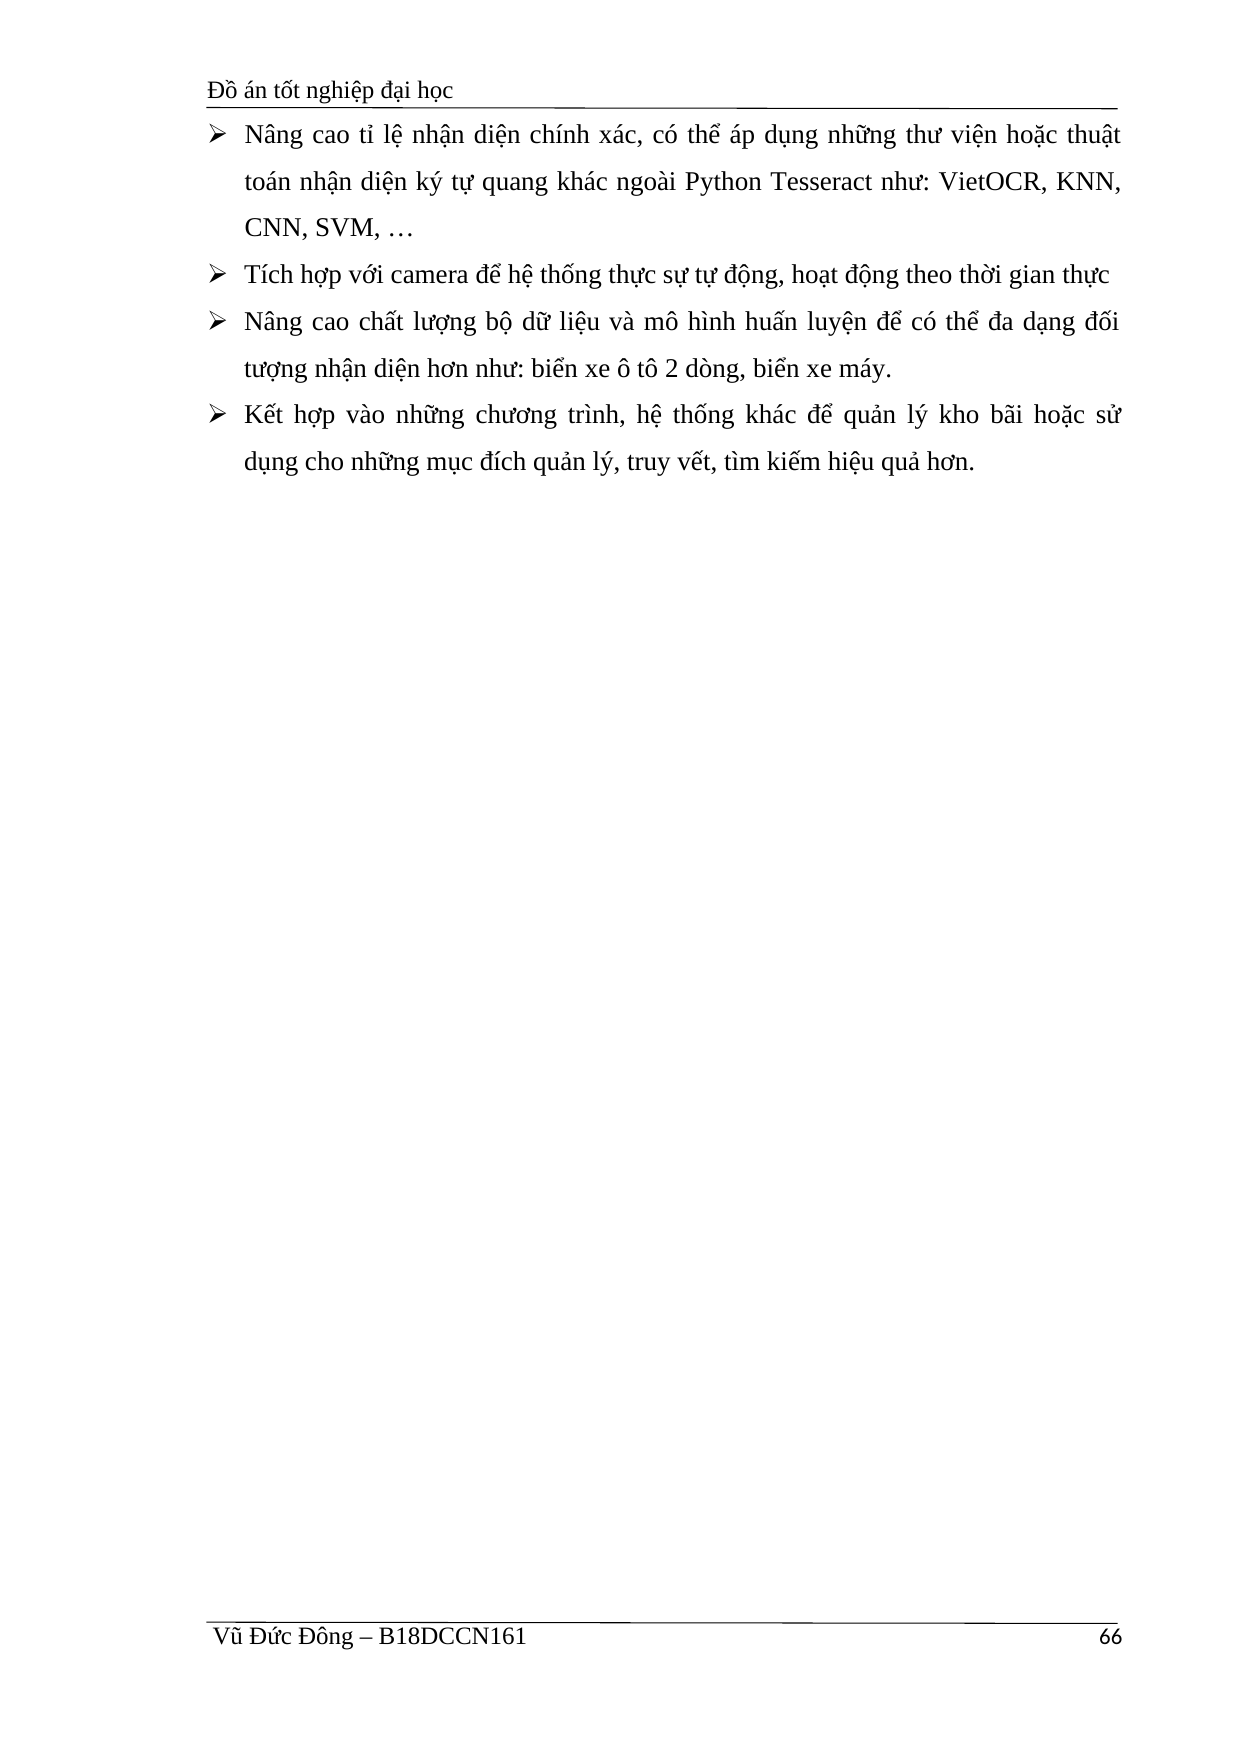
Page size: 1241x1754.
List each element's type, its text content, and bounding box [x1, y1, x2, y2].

list Tích hợp với camera để hệ thống thực sự tự động, hoạt động theo thời gian thực [207, 258, 1122, 289]
list Kết hợp vào những chương trình, hệ thống khác để quản lý kho bãi hoặc sử dụng cho những mục đích quản lý, truy vết, tìm kiếm hiệu quả hơn. [207, 398, 1122, 476]
list Nâng cao chất lượng bộ dữ liệu và mô hình huấn luyện để có thể đa dạng đối tượng nhận diện hơn như: biển xe ô tô 2 dòng, biển xe máy. [207, 305, 1122, 383]
list Nâng cao tỉ lệ nhận diện chính xác, có thể áp dụng những thư viện hoặc thuật toán nhận diện ký tự quang khác ngoài Python Tesseract như: VietOCR, KNN, CNN, SVM, … [207, 118, 1122, 243]
